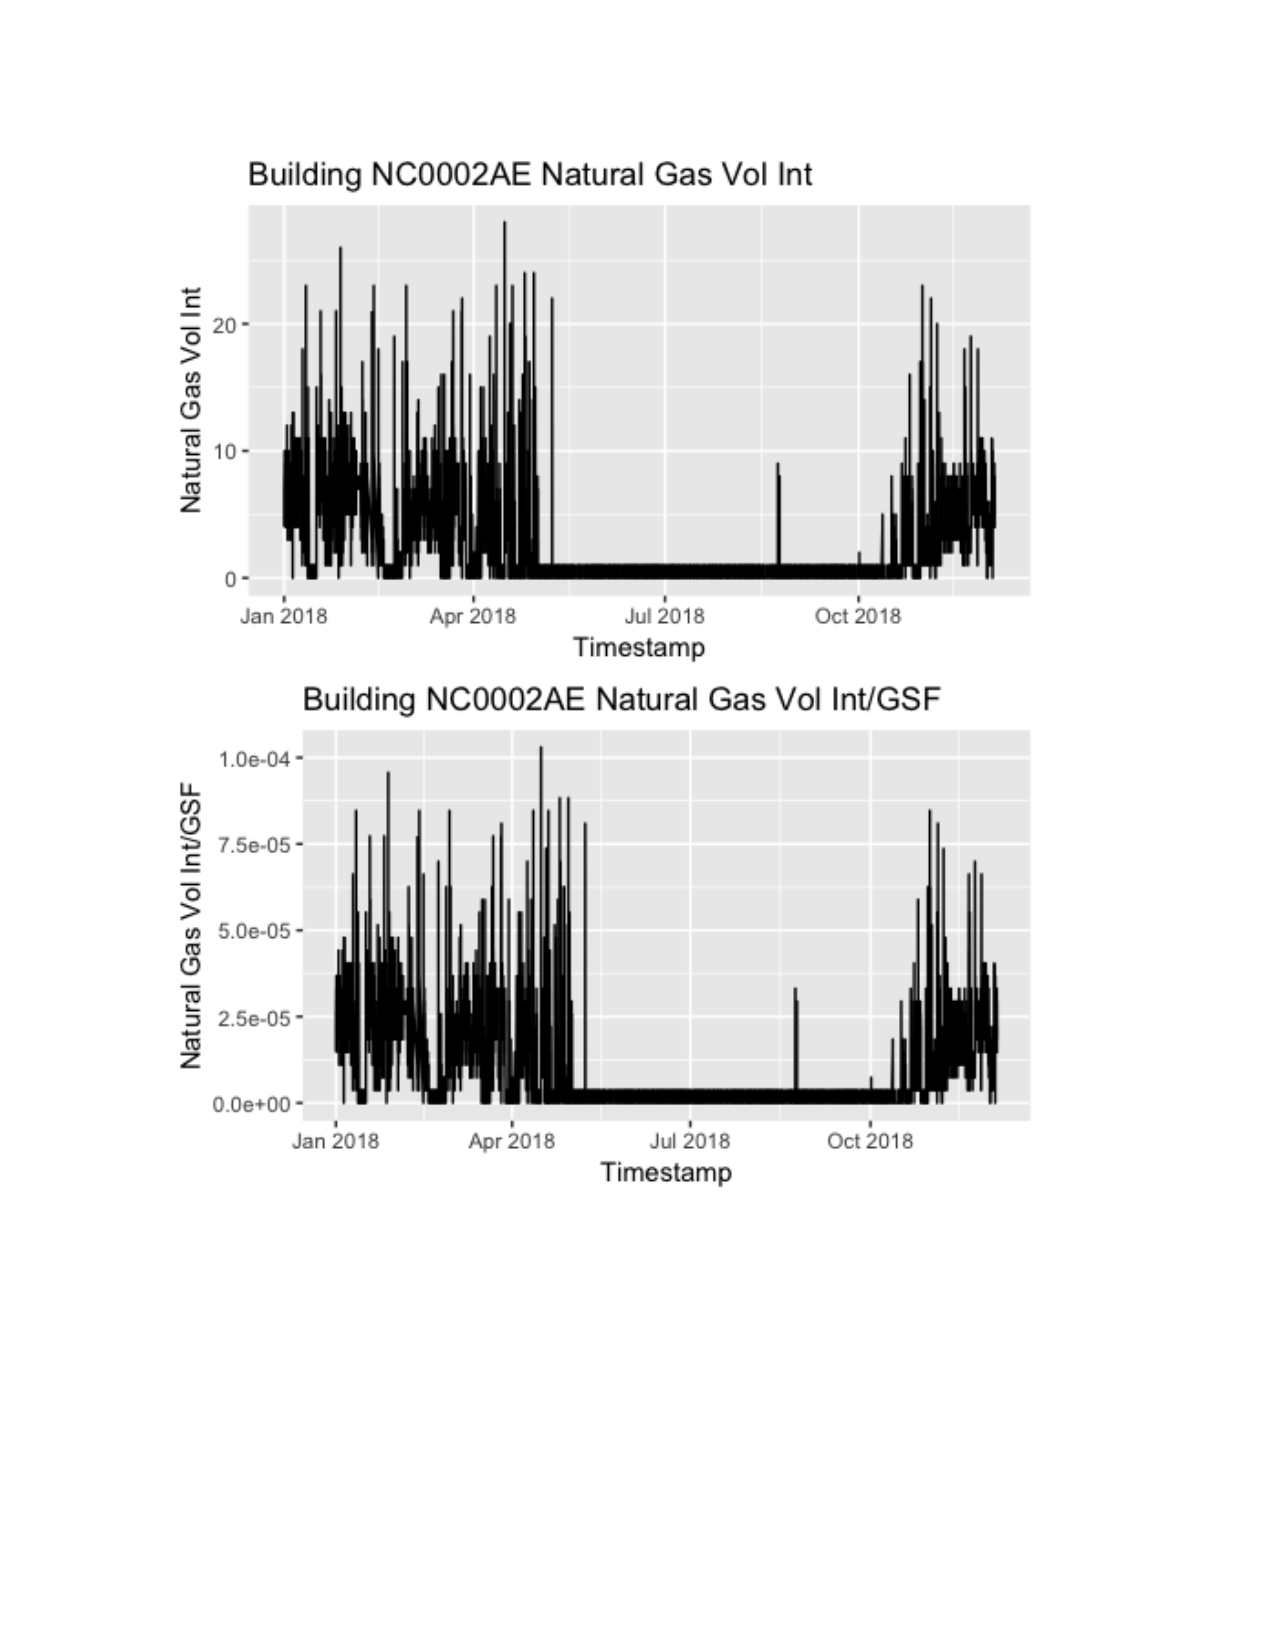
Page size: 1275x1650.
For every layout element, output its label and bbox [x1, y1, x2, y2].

picture [168, 150, 1044, 1200]
